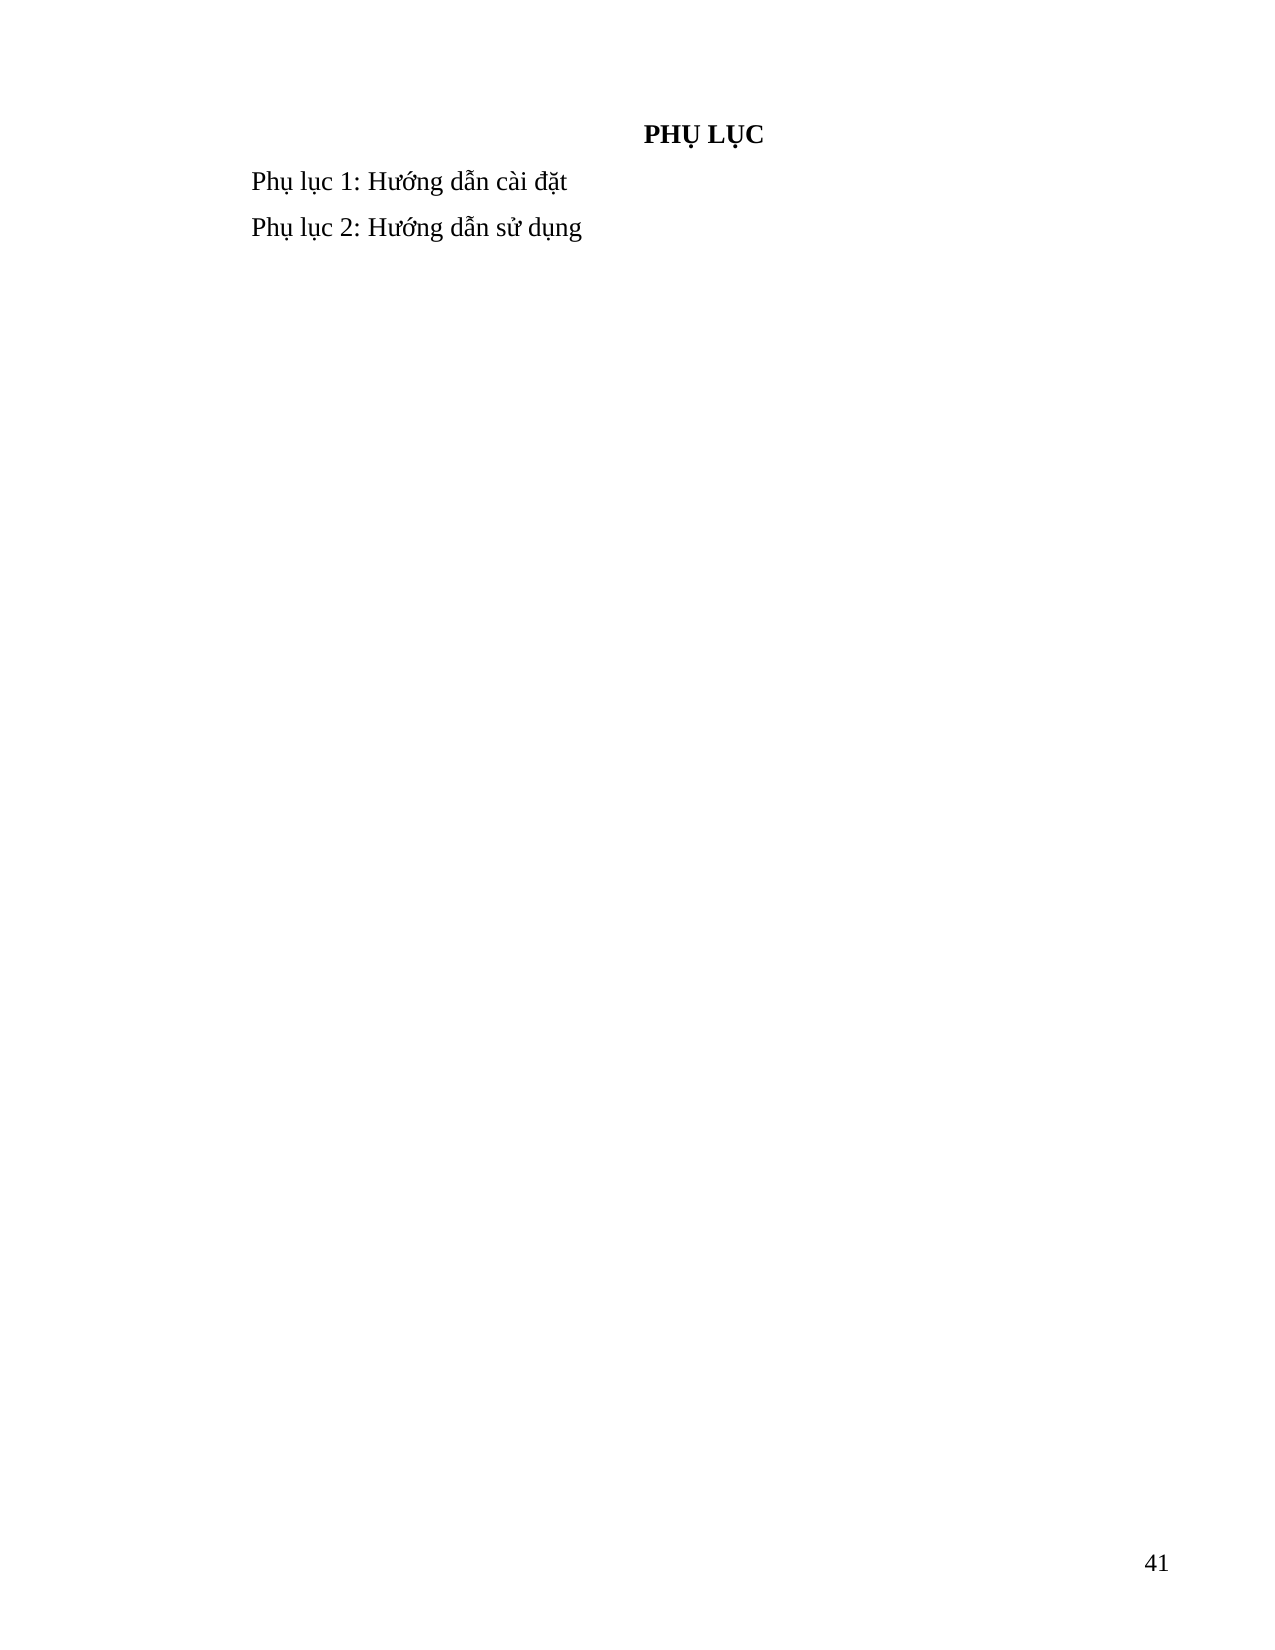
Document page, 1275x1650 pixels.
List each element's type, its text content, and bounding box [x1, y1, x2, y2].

text Phụ lục 2: Hướng dẫn sử dụng [251, 211, 1157, 243]
text Phụ lục 1: Hướng dẫn cài đặt [251, 165, 1157, 196]
text PHỤ LỤC [251, 118, 1157, 149]
